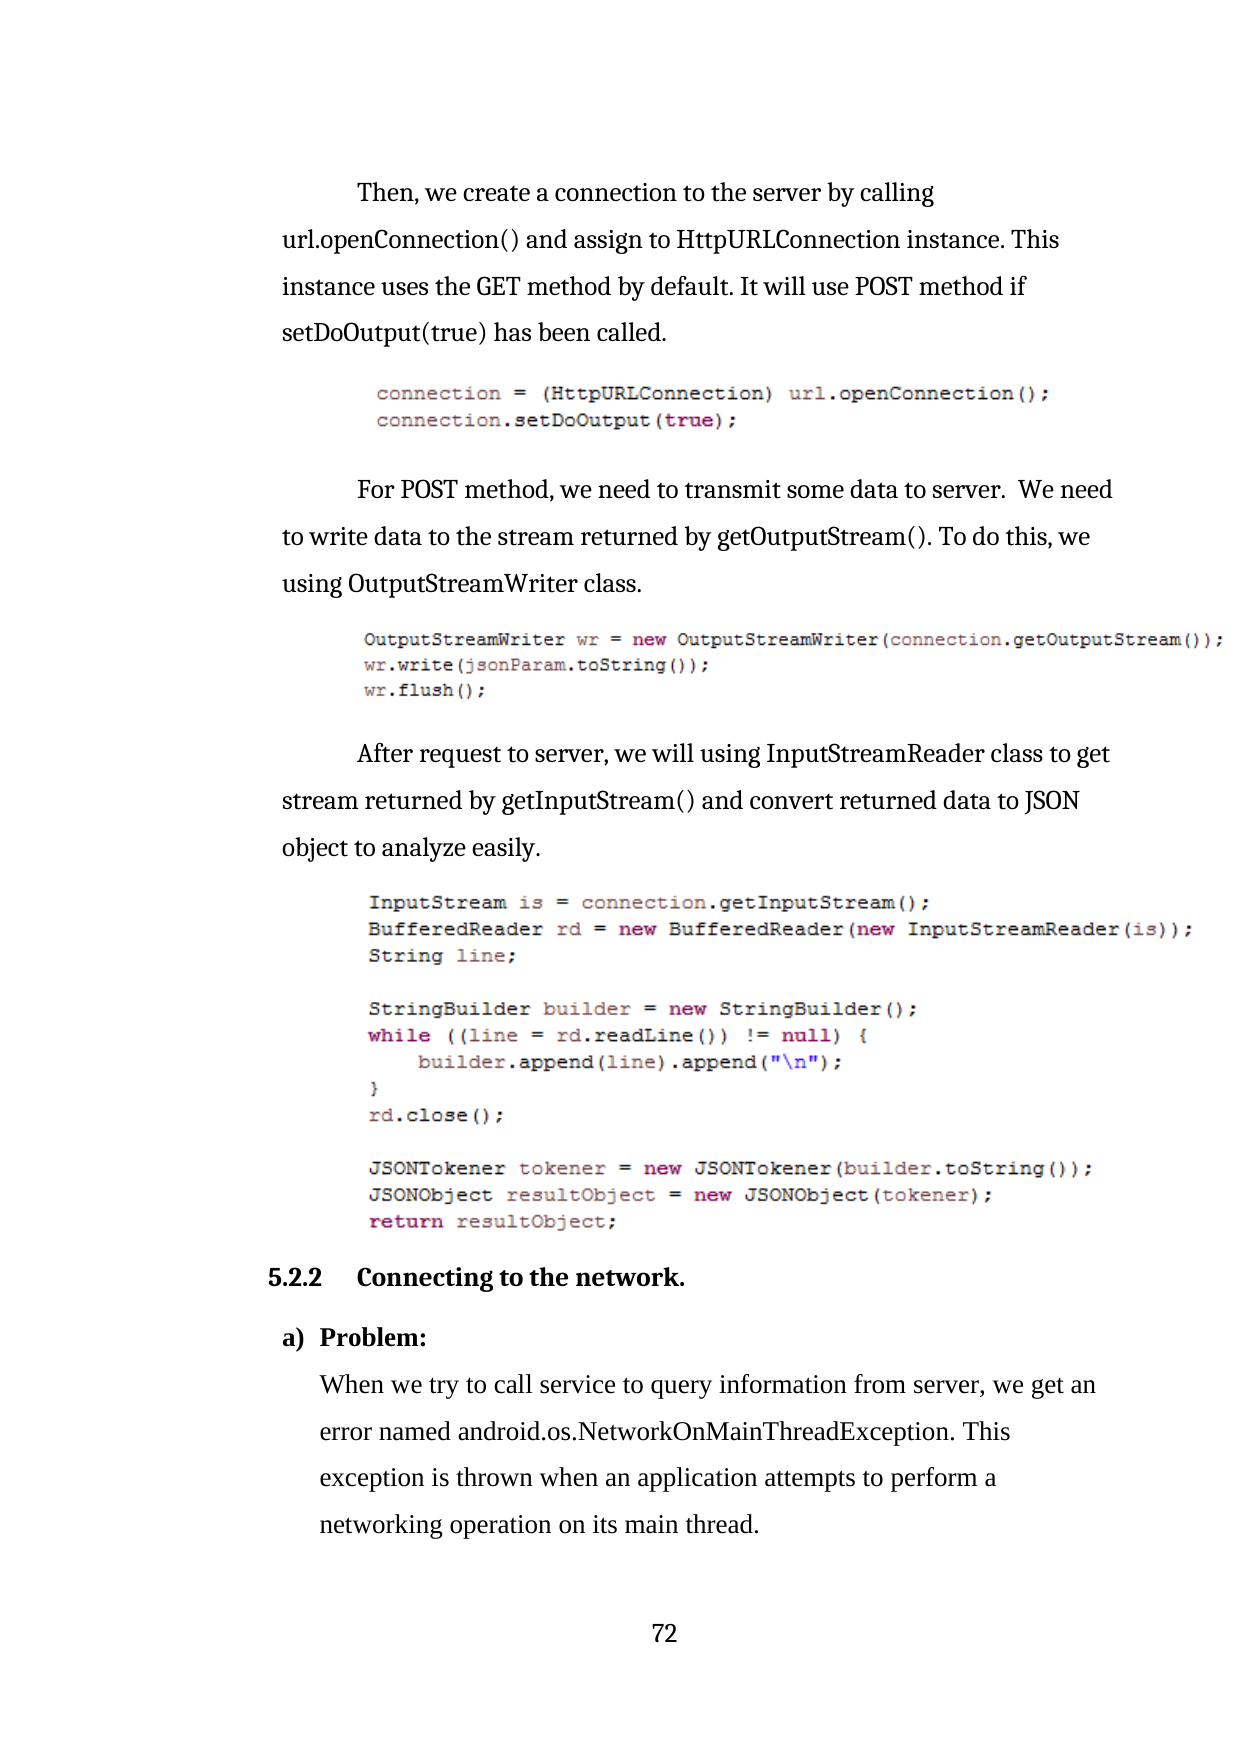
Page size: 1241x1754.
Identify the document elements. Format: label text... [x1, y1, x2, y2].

text Then, we create a connection to the server by calling url.openConnection() and assign to HttpURLConnection instance. This instance uses the GET method by default. It will use POST method if setDoOutput(true) has been called. [282, 177, 1122, 348]
list Problem: [282, 1321, 1122, 1352]
text For POST method, we need to transmit some data to server. We need to write data to the stream returned by getOutputStream(). To do this, we using OutputStreamWriter class. [282, 474, 1122, 599]
picture [356, 891, 1200, 1234]
list When we try to call service to query information from server, we get an error named android.os.NetworkOnMainThreadException. This exception is thrown when an application attempts to perform a networking operation on its main thread. [319, 1368, 1122, 1539]
subtitle Connecting to the network. [268, 1262, 1122, 1293]
text After request to server, we will using InputStreamReader class to get stream returned by getInputStream() and convert returned data to JSON object to analyze easily. [282, 738, 1122, 863]
picture [356, 627, 1234, 711]
picture [356, 376, 1091, 447]
